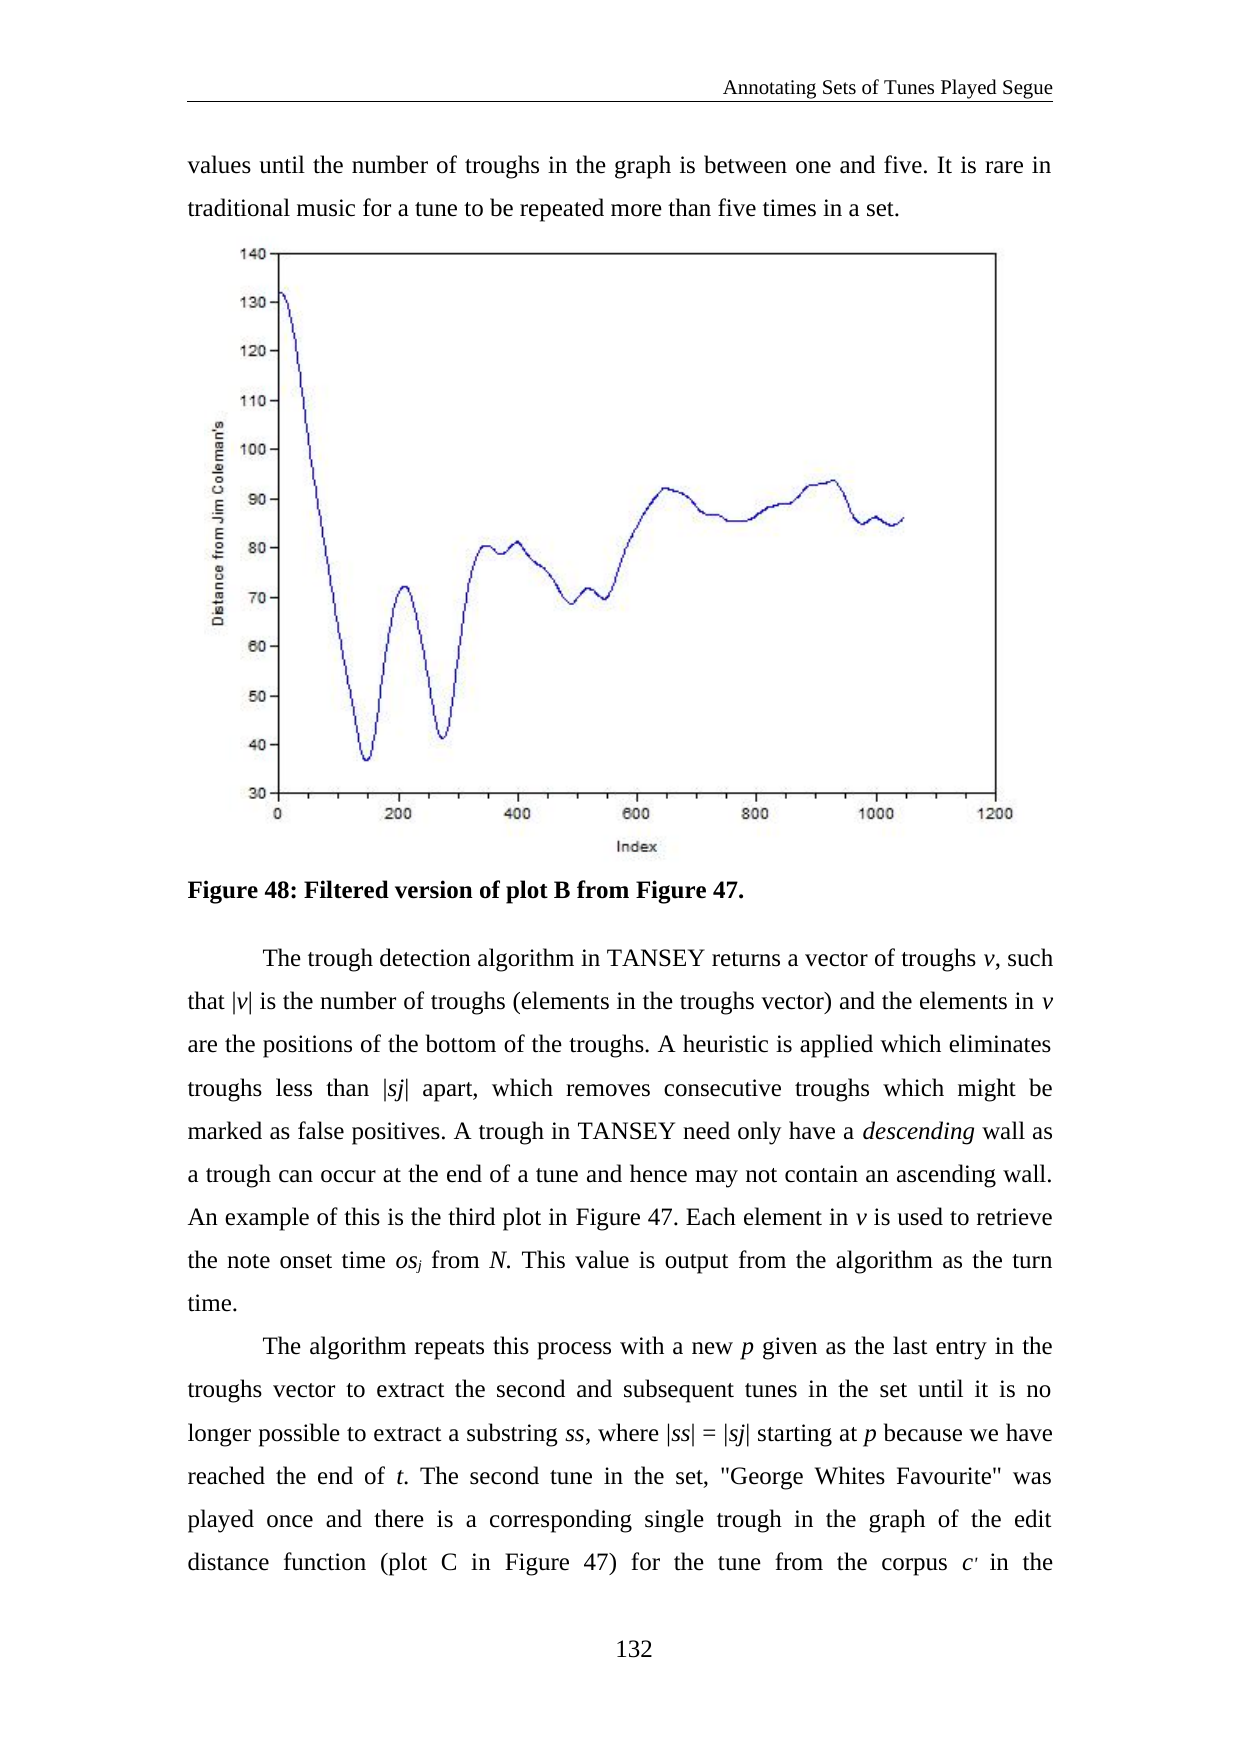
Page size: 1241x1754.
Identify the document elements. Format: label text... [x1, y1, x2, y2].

text The trough detection algorithm in TANSEY returns a vector of troughs v, such that |v| is the number of troughs (elements in the troughs vector) and the elements in v are the positions of the bottom of the troughs. A heuristic is applied which eliminates troughs less than |sj| apart, which removes consecutive troughs which might be marked as false positives. A trough in TANSEY need only have a descending wall as a trough can occur at the end of a tune and hence may not contain an ascending wall. An example of this is the third plot in Figure 47. Each element in v is used to retrieve the note onset time osj from N. This value is output from the algorithm as the turn time. [175, 943, 1053, 1317]
picture [203, 236, 1025, 863]
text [175, 1331, 1053, 1576]
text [175, 150, 1053, 222]
